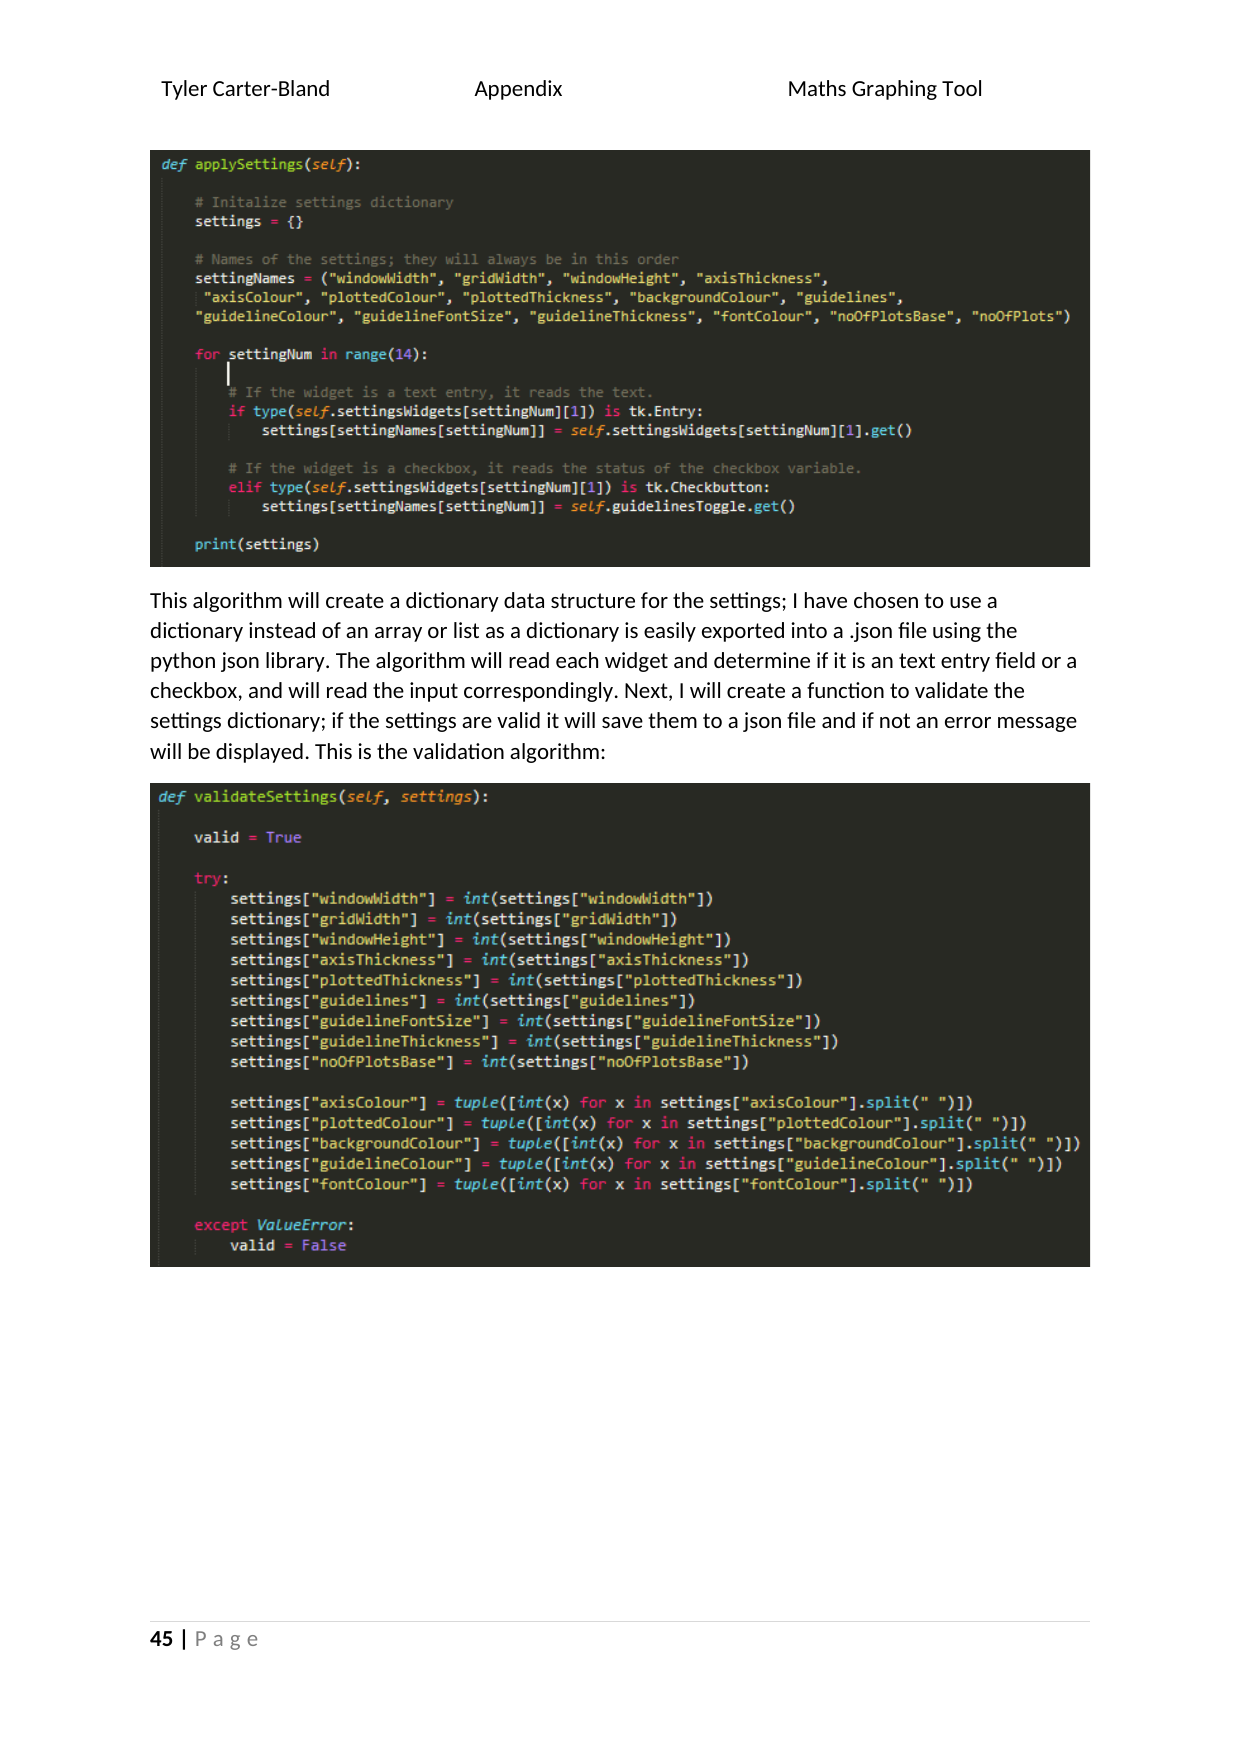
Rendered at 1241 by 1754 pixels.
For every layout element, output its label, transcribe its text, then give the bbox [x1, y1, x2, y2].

text This algorithm will create a dictionary data structure for the settings; I have chosen to use a dictionary instead of an array or list as a dictionary is easily exported into a .json file using the python json library. The algorithm will read each widget and determine if it is an text entry field or a checkbox, and will read the input correspondingly. Next, I will create a function to validate the settings dictionary; if the settings are valid it will save them to a json file and if not an error message will be displayed. This is the validation algorithm: [150, 586, 1090, 765]
picture [150, 150, 1091, 567]
picture [150, 783, 1091, 1267]
